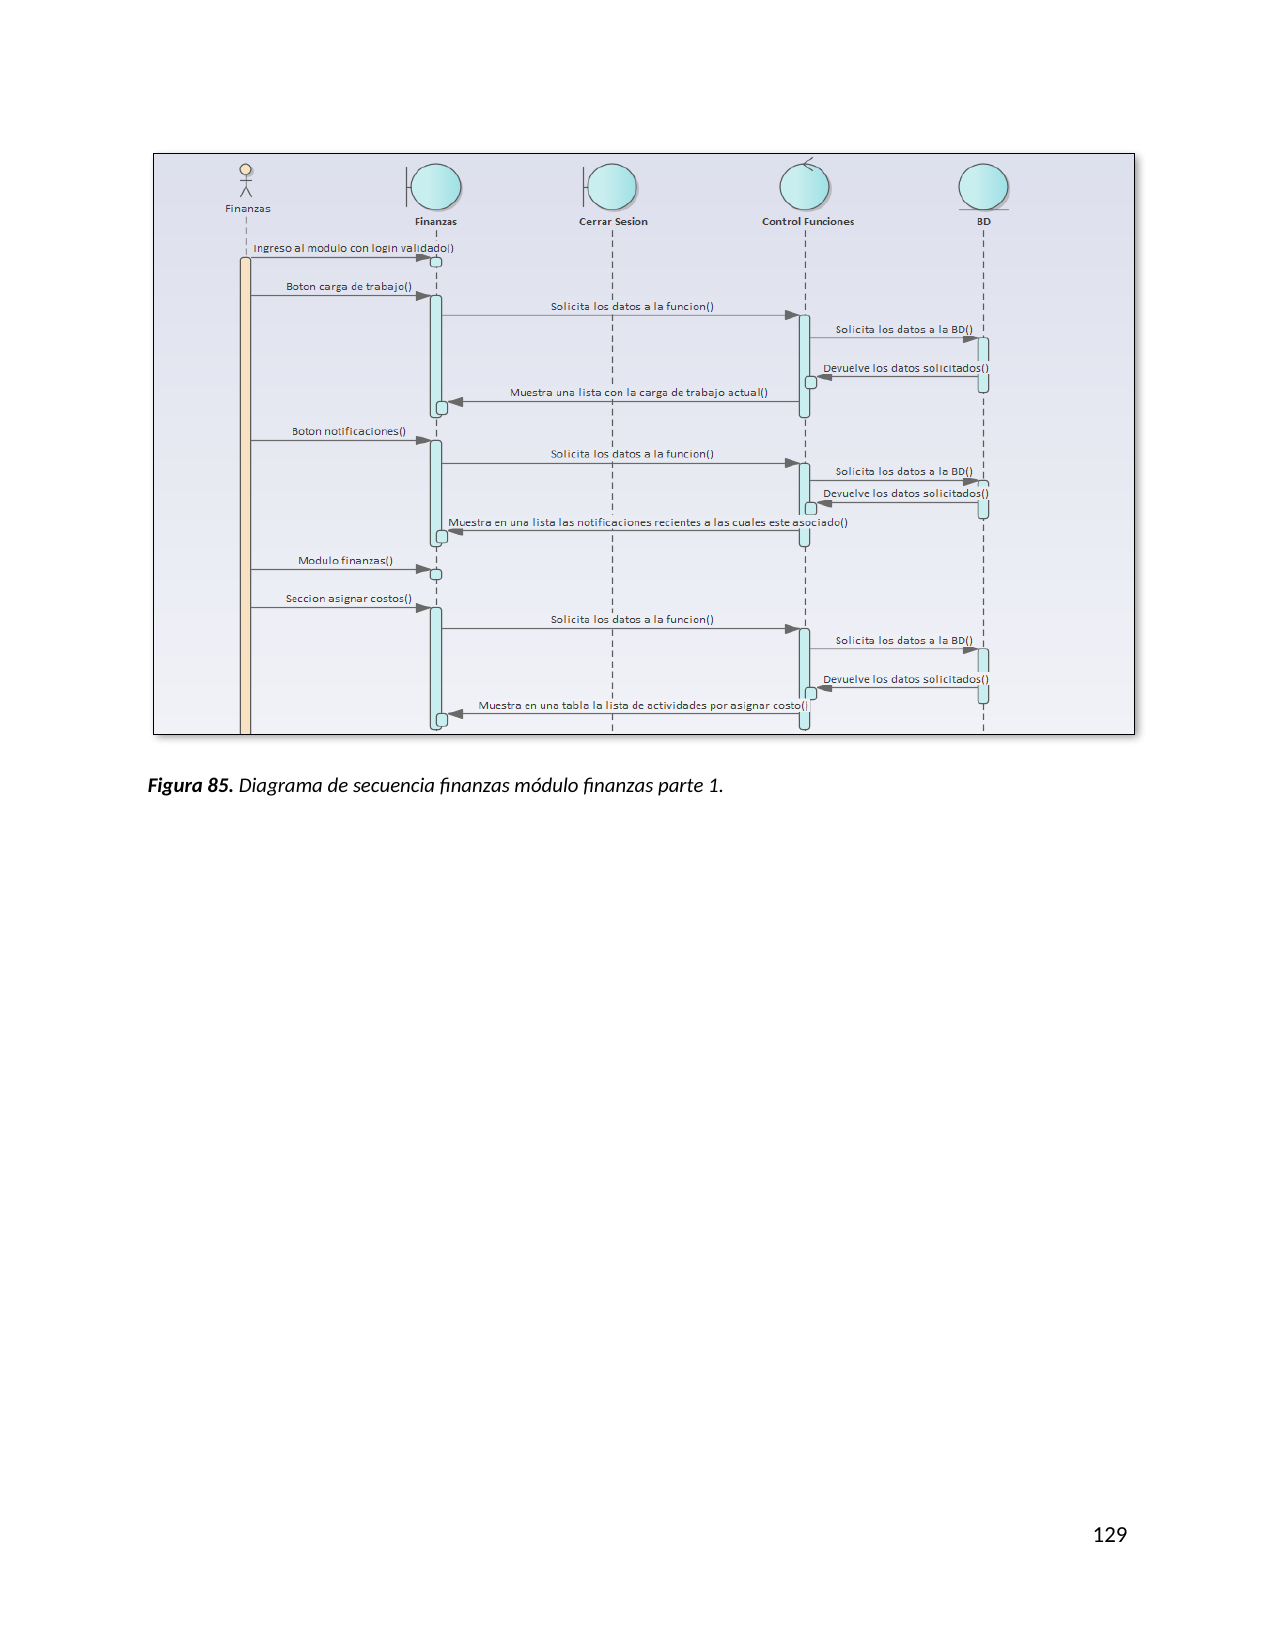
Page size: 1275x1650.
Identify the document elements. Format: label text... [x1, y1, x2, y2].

picture [154, 154, 1134, 734]
text Figura 85. Diagrama de secuencia finanzas módulo finanzas parte 1. [148, 772, 1127, 797]
